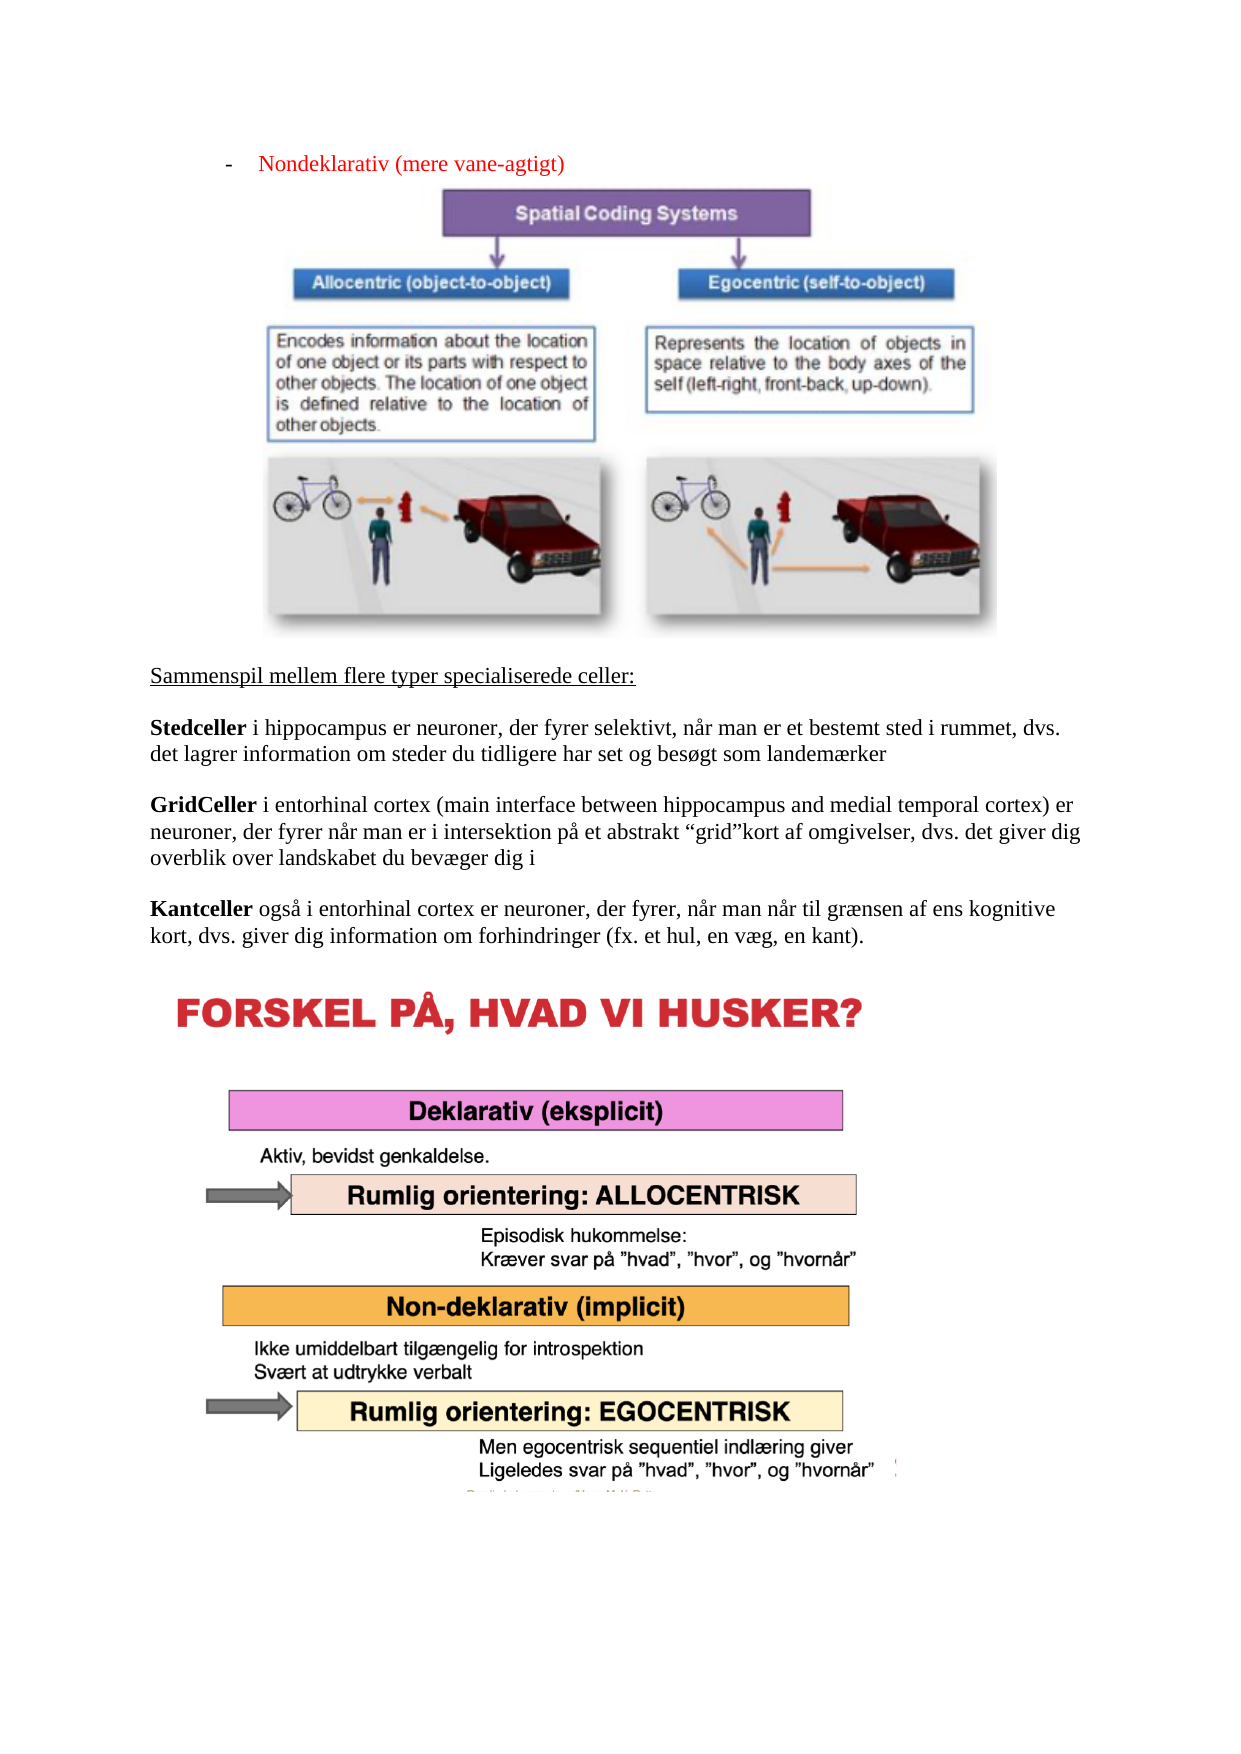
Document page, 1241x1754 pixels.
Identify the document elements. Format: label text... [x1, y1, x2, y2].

picture [155, 973, 897, 1492]
text Stedceller i hippocampus er neuroner, der fyrer selektivt, når man er et bestemt sted i rummet, dvs. det lagrer information om steder du tidligere har set og besøgt som landemærker [150, 714, 1090, 766]
text Kantceller også i entorhinal cortex er neuroner, der fyrer, når man når til grænsen af ens kognitive kort, dvs. giver dig information om forhindringer (fx. et hul, en væg, en kant). [150, 895, 1090, 948]
text Sammenspil mellem flere typer specialiserede celler: [150, 662, 1090, 689]
picture [262, 176, 997, 638]
text GridCeller i entorhinal cortex (main interface between hippocampus and medial temporal cortex) er neuroner, der fyrer når man er i intersektion på et abstrakt “grid”kort af omgivelser, dvs. det giver dig overblik over landskabet du bevæger dig i [150, 791, 1090, 870]
